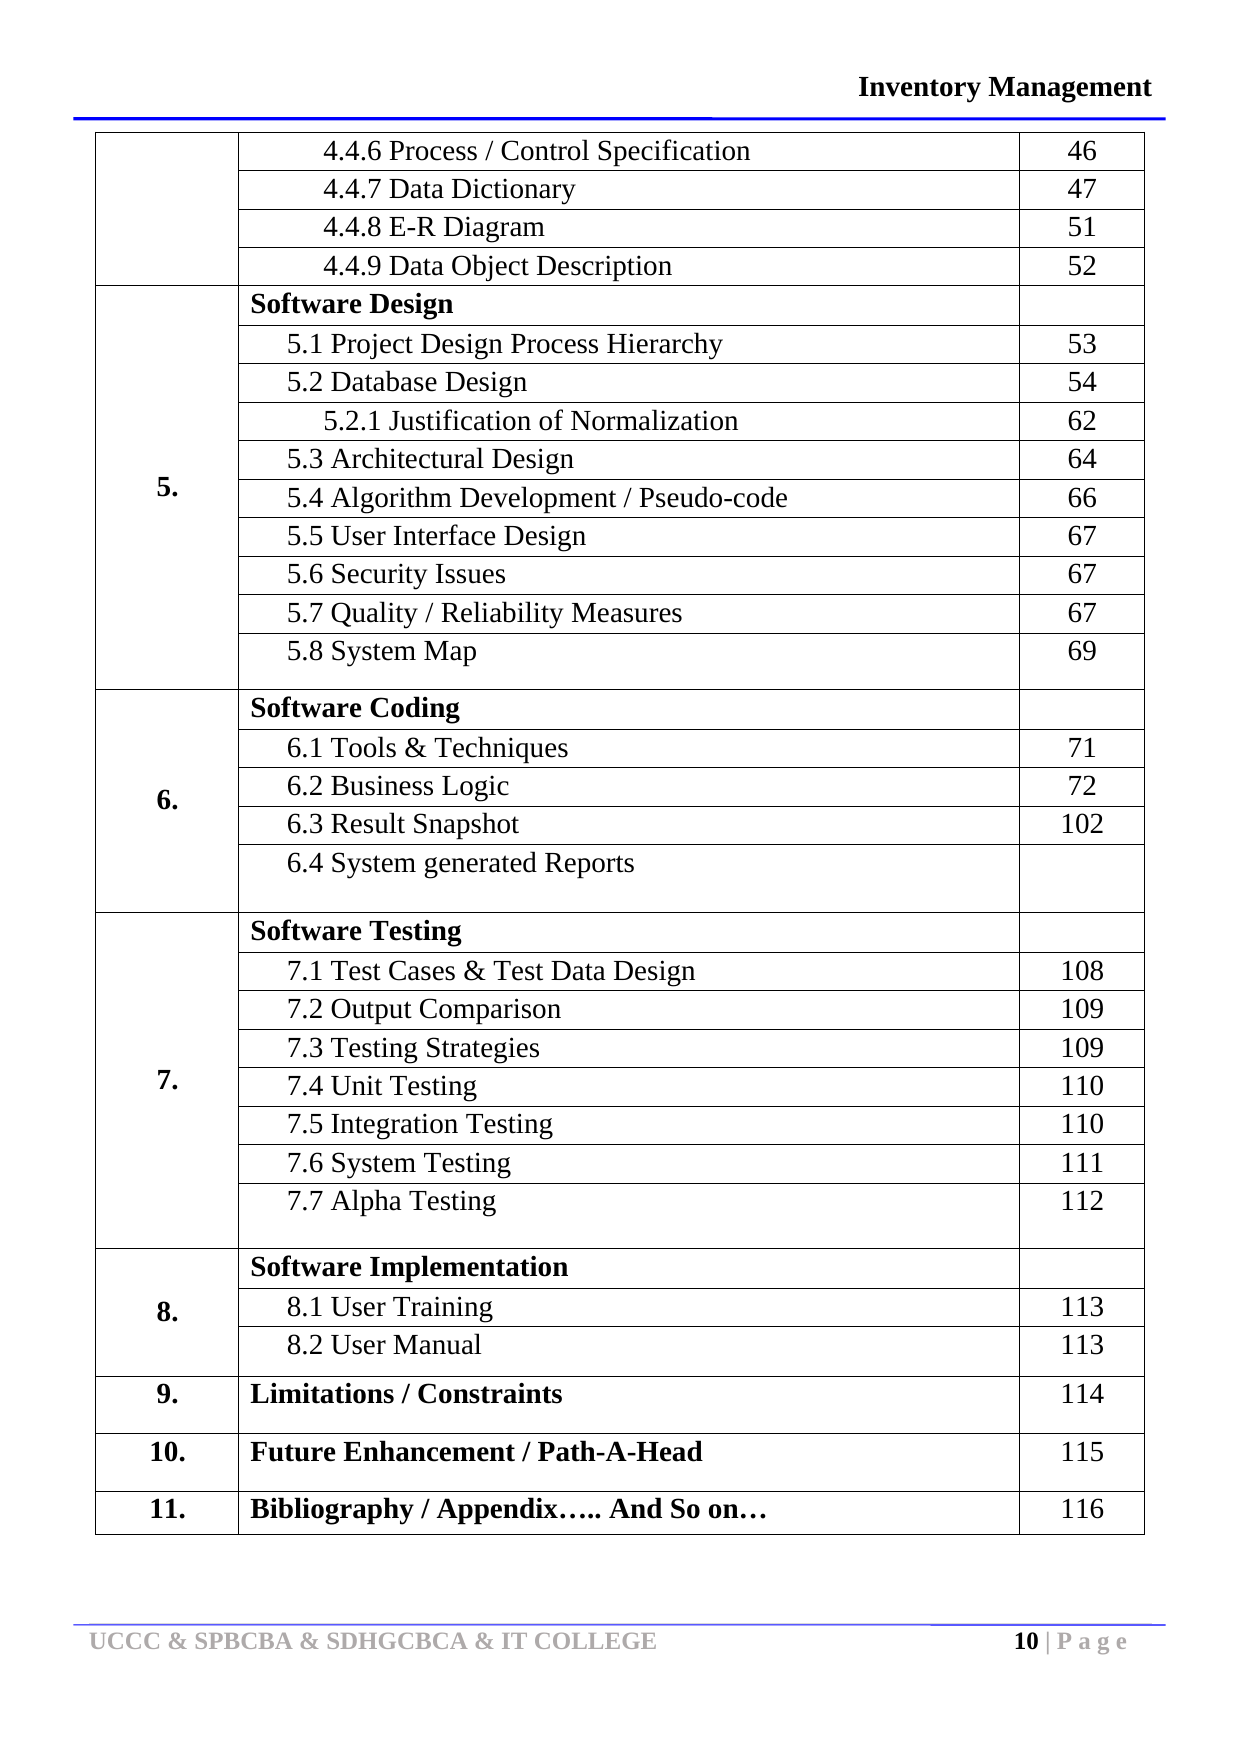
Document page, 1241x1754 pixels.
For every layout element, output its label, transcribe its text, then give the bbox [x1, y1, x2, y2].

table_cell 110 [1020, 1107, 1144, 1144]
table_cell 11. [96, 1492, 238, 1534]
table_cell 46 [1020, 133, 1144, 170]
table_cell 5.2.1 Justification of Normalization [239, 403, 1019, 440]
table_cell 7.3 Testing Strategies [239, 1030, 1019, 1067]
table_cell 8. [96, 1249, 238, 1376]
table_cell 67 [1020, 595, 1144, 632]
table_cell 6.3 Result Snapshot [239, 807, 1019, 844]
table_cell 71 [1020, 730, 1144, 767]
table_cell 7.6 System Testing [239, 1145, 1019, 1182]
table_cell Future Enhancement / Path-A-Head [239, 1434, 1019, 1491]
table_cell 5.1 Project Design Process Hierarchy [239, 326, 1019, 363]
table_cell 109 [1020, 1030, 1144, 1067]
table_cell 51 [1020, 210, 1144, 247]
table_cell Software Testing [239, 913, 1019, 952]
table_cell 7.2 Output Comparison [239, 991, 1019, 1029]
table_cell 64 [1020, 441, 1144, 479]
table_cell 112 [1020, 1184, 1144, 1248]
table_cell 72 [1020, 768, 1144, 806]
table_cell 5.4 Algorithm Development / Pseudo-code [239, 480, 1019, 517]
table_cell 108 [1020, 953, 1144, 990]
table_cell 62 [1020, 403, 1144, 440]
table_cell 7.5 Integration Testing [239, 1107, 1019, 1144]
table_cell 5.6 Security Issues [239, 557, 1019, 594]
table_cell 114 [1020, 1377, 1144, 1433]
table_cell 4.4.6 Process / Control Specification [239, 133, 1019, 170]
table_cell 6.1 Tools & Techniques [239, 730, 1019, 767]
table_cell 7. [96, 913, 238, 1248]
table_cell 6.4 System generated Reports [239, 845, 1019, 912]
table_cell 5.5 User Interface Design [239, 518, 1019, 556]
table_cell 116 [1020, 1492, 1144, 1534]
table_cell 102 [1020, 807, 1144, 844]
table_cell 8.1 User Training [239, 1289, 1019, 1326]
table_cell 4.4.9 Data Object Description [239, 248, 1019, 285]
table_cell 4.4.8 E-R Diagram [239, 210, 1019, 247]
table_cell 7.7 Alpha Testing [239, 1184, 1019, 1248]
table_cell 111 [1020, 1145, 1144, 1182]
table_cell 66 [1020, 480, 1144, 517]
table_cell 5.3 Architectural Design [239, 441, 1019, 479]
table_cell Software Coding [239, 690, 1019, 729]
table_cell 110 [1020, 1068, 1144, 1106]
table_cell 113 [1020, 1327, 1144, 1376]
table_cell 52 [1020, 248, 1144, 285]
table_cell 5.2 Database Design [239, 364, 1019, 402]
table_cell 5.8 System Map [239, 634, 1019, 689]
table_cell 5.7 Quality / Reliability Measures [239, 595, 1019, 632]
table_cell 115 [1020, 1434, 1144, 1491]
table_cell 6. [96, 690, 238, 912]
table_cell 6.2 Business Logic [239, 768, 1019, 806]
table_cell [1020, 286, 1144, 325]
table_cell Software Design [239, 286, 1019, 325]
table_cell 67 [1020, 557, 1144, 594]
table_cell [1020, 690, 1144, 729]
table_cell 67 [1020, 518, 1144, 556]
table_cell 9. [96, 1377, 238, 1433]
table_cell 109 [1020, 991, 1144, 1029]
table_cell 5. [96, 286, 238, 689]
table_cell [1020, 913, 1144, 952]
table_cell 8.2 User Manual [239, 1327, 1019, 1376]
table_cell 53 [1020, 326, 1144, 363]
table_cell 4.4.7 Data Dictionary [239, 171, 1019, 208]
table_cell 7.1 Test Cases & Test Data Design [239, 953, 1019, 990]
table_cell Bibliography / Appendix….. And So on… [239, 1492, 1019, 1534]
table_cell Software Implementation [239, 1249, 1019, 1288]
table_cell 54 [1020, 364, 1144, 402]
table_cell [1020, 1249, 1144, 1288]
table_cell [1020, 845, 1144, 912]
table_cell 113 [1020, 1289, 1144, 1326]
table_cell 10. [96, 1434, 238, 1491]
table_cell 7.4 Unit Testing [239, 1068, 1019, 1106]
table_cell Limitations / Constraints [239, 1377, 1019, 1433]
table_cell 69 [1020, 634, 1144, 689]
table_cell 47 [1020, 171, 1144, 208]
